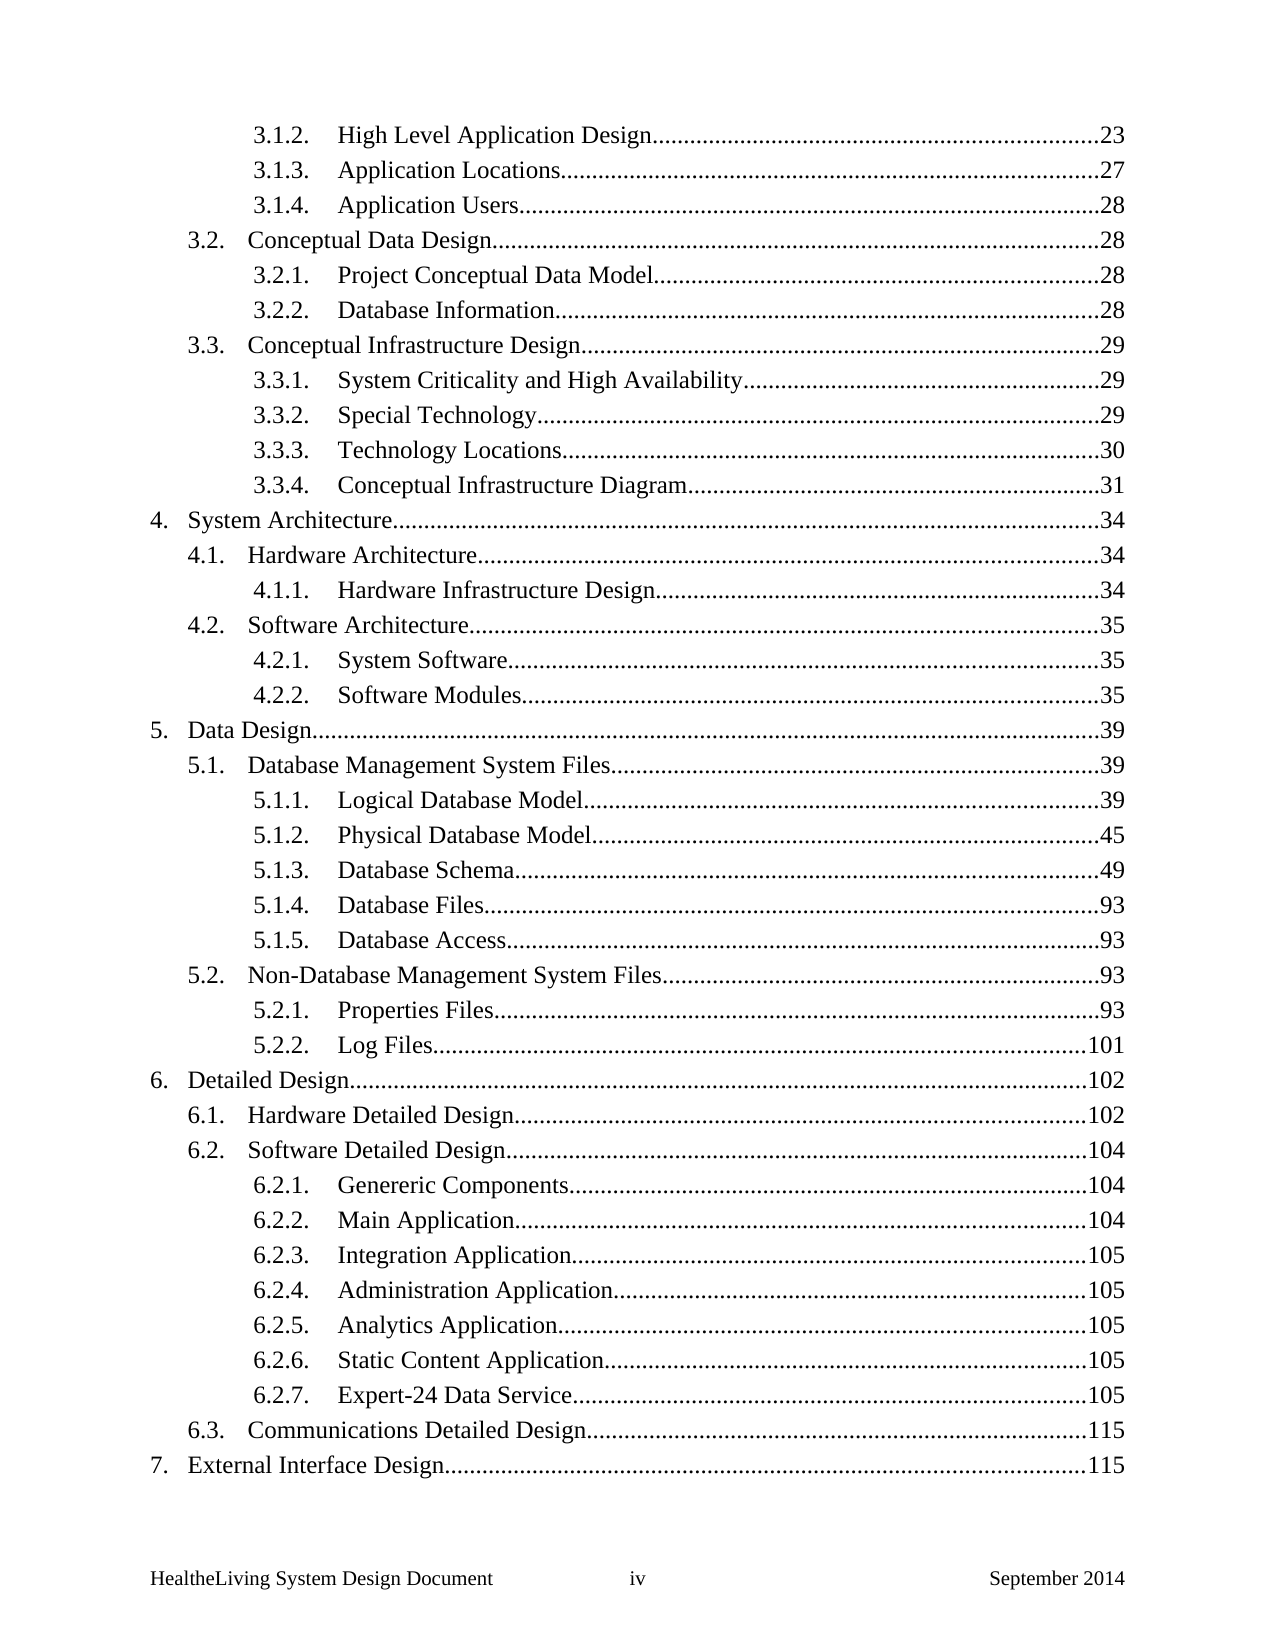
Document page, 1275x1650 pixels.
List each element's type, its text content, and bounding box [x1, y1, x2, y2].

text 5.1.3. Database Schema 49 [253, 855, 1125, 884]
text 5.1.5. Database Access 93 [253, 925, 1125, 954]
text 3.1.3. Application Locations 27 [253, 155, 1125, 184]
text 6.2.4. Administration Application 105 [253, 1275, 1125, 1304]
text 6.3. Communications Detailed Design 115 [187, 1415, 1125, 1444]
text 3.2. Conceptual Data Design 28 [187, 225, 1125, 254]
text 4.1. Hardware Architecture 34 [187, 540, 1125, 569]
text 6.2.1. Genereric Components 104 [253, 1170, 1125, 1199]
text 5.2.2. Log Files 101 [253, 1030, 1125, 1059]
text 3.1.4. Application Users 28 [253, 190, 1125, 219]
text 4.2.2. Software Modules 35 [253, 680, 1125, 709]
text 4.2.1. System Software 35 [253, 645, 1125, 674]
text 5.2.1. Properties Files 93 [253, 995, 1125, 1024]
text 6.2.2. Main Application 104 [253, 1205, 1125, 1234]
text 5.1.1. Logical Database Model 39 [253, 785, 1125, 814]
text 3.3. Conceptual Infrastructure Design 29 [187, 330, 1125, 359]
text 5. Data Design 39 [150, 715, 1125, 744]
text 6.2.6. Static Content Application 105 [253, 1345, 1125, 1374]
text 6.2.7. Expert-24 Data Service 105 [253, 1380, 1125, 1409]
text 5.1.4. Database Files 93 [253, 890, 1125, 919]
text 4.1.1. Hardware Infrastructure Design 34 [253, 575, 1125, 604]
text 6.1. Hardware Detailed Design 102 [187, 1100, 1125, 1129]
text 4. System Architecture 34 [150, 505, 1125, 534]
text 6.2.3. Integration Application 105 [253, 1240, 1125, 1269]
text 5.1. Database Management System Files 39 [187, 750, 1125, 779]
text 4.2. Software Architecture 35 [187, 610, 1125, 639]
text 5.1.2. Physical Database Model 45 [253, 820, 1125, 849]
text 6.2.5. Analytics Application 105 [253, 1310, 1125, 1339]
text 6. Detailed Design 102 [150, 1065, 1125, 1094]
text 3.3.2. Special Technology 29 [253, 400, 1125, 429]
text 3.3.3. Technology Locations 30 [253, 435, 1125, 464]
text 6.2. Software Detailed Design 104 [187, 1135, 1125, 1164]
text 7. External Interface Design 115 [150, 1450, 1125, 1479]
text 5.2. Non-Database Management System Files 93 [187, 960, 1125, 989]
text 3.2.1. Project Conceptual Data Model 28 [253, 260, 1125, 289]
text 3.1.2. High Level Application Design 23 [253, 120, 1125, 149]
text 3.3.1. System Criticality and High Availability 29 [253, 365, 1125, 394]
text 3.3.4. Conceptual Infrastructure Diagram 31 [253, 470, 1125, 499]
text 3.2.2. Database Information 28 [253, 295, 1125, 324]
